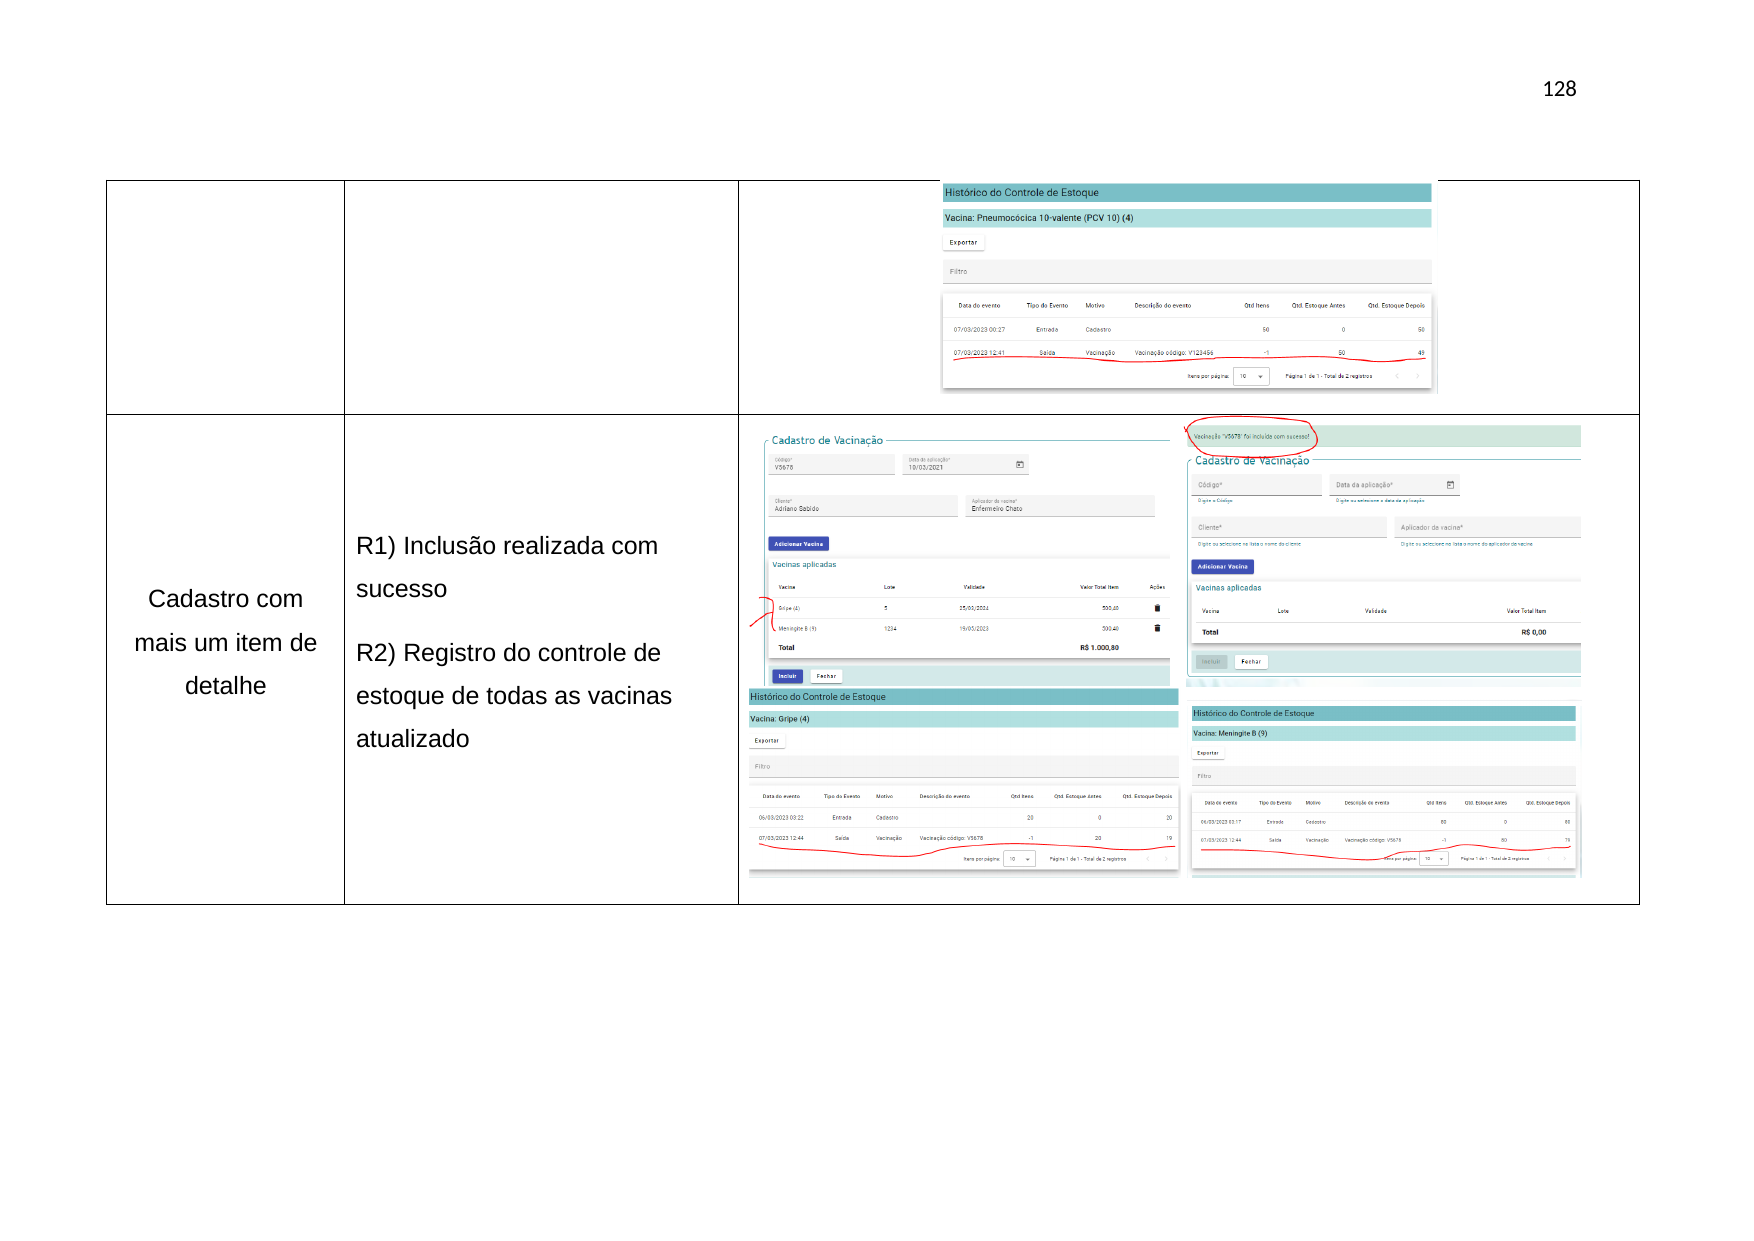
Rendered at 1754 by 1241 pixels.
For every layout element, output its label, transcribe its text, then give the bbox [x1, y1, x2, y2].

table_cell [345, 181, 738, 414]
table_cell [107, 181, 344, 414]
picture [940, 180, 1438, 394]
table_cell R1) Inclusão realizada com sucesso R2) Registro do controle de estoque de todas as vacinas atualizado [345, 415, 738, 904]
table_cell Cadastro com mais um item de detalhe [107, 415, 344, 904]
table_cell [739, 181, 1639, 414]
picture [1187, 699, 1582, 878]
picture [749, 430, 1181, 878]
table_cell [739, 415, 1639, 904]
picture [1183, 415, 1581, 687]
